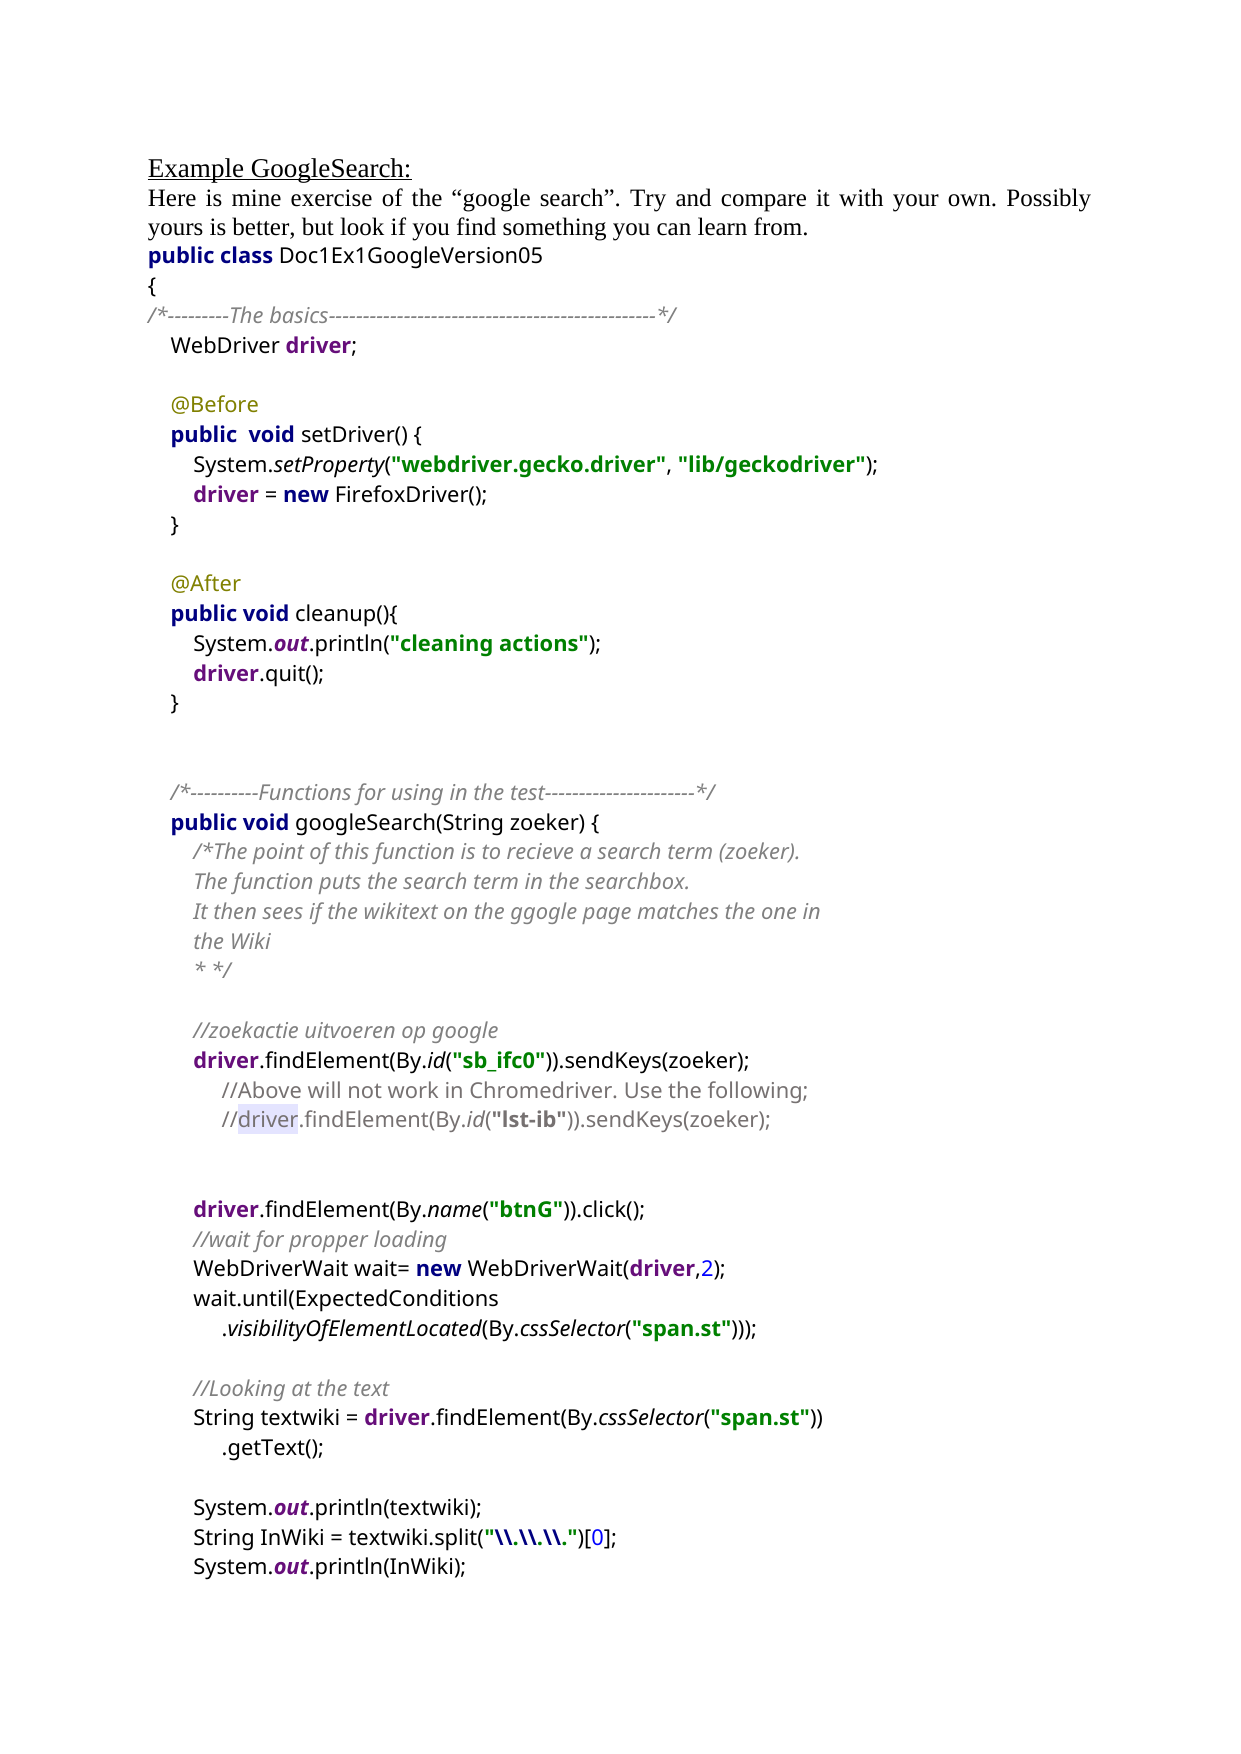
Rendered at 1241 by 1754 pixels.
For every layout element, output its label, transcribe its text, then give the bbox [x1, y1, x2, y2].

text public class Doc1Ex1GoogleVersion05 [148, 240, 1093, 270]
subtitle Example GoogleSearch: [148, 152, 1093, 183]
text .getText(); [148, 1432, 1093, 1462]
text .visibilityOfElementLocated(By.cssSelector("span.st"))); //Looking at the text String textwiki = driver.findElement(By.cssSelector("span.st")) [148, 1313, 1093, 1432]
text //Above will not work in Chromedriver. Use the following; [148, 1074, 1093, 1104]
text the Wiki * */ //zoekactie uitvoeren op google driver.findElement(By.id("sb_ifc0")).sendKeys(zoeker); [148, 926, 1093, 1074]
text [148, 1462, 1093, 1581]
text //driver.findElement(By.id("lst-ib")).sendKeys(zoeker); [298, 1104, 1093, 1134]
text { /*---------The basics------------------------------------------------*/ WebDriver driver; @Before public void setDriver() { System.setProperty("webdriver.gecko.driver", "lib/geckodriver"); driver = new FirefoxDriver(); } @After public void cleanup(){ System.out.println("cleaning actions"); driver.quit(); } /*----------Functions for using in the test----------------------*/ public void googleSearch(String zoeker) { /*The point of this function is to recieve a search term (zoeker). The function puts the search term in the searchbox. It then sees if the wikitext on the ggogle page matches the one in [148, 270, 1093, 926]
text driver.findElement(By.name("btnG")).click(); //wait for propper loading WebDriverWait wait= new WebDriverWait(driver,2); wait.until(ExpectedConditions [148, 1164, 1093, 1313]
text Here is mine exercise of the “google search”. Try and compare it with your own. Possibly yours is better, but look if you find something you can learn from. [148, 183, 1093, 240]
